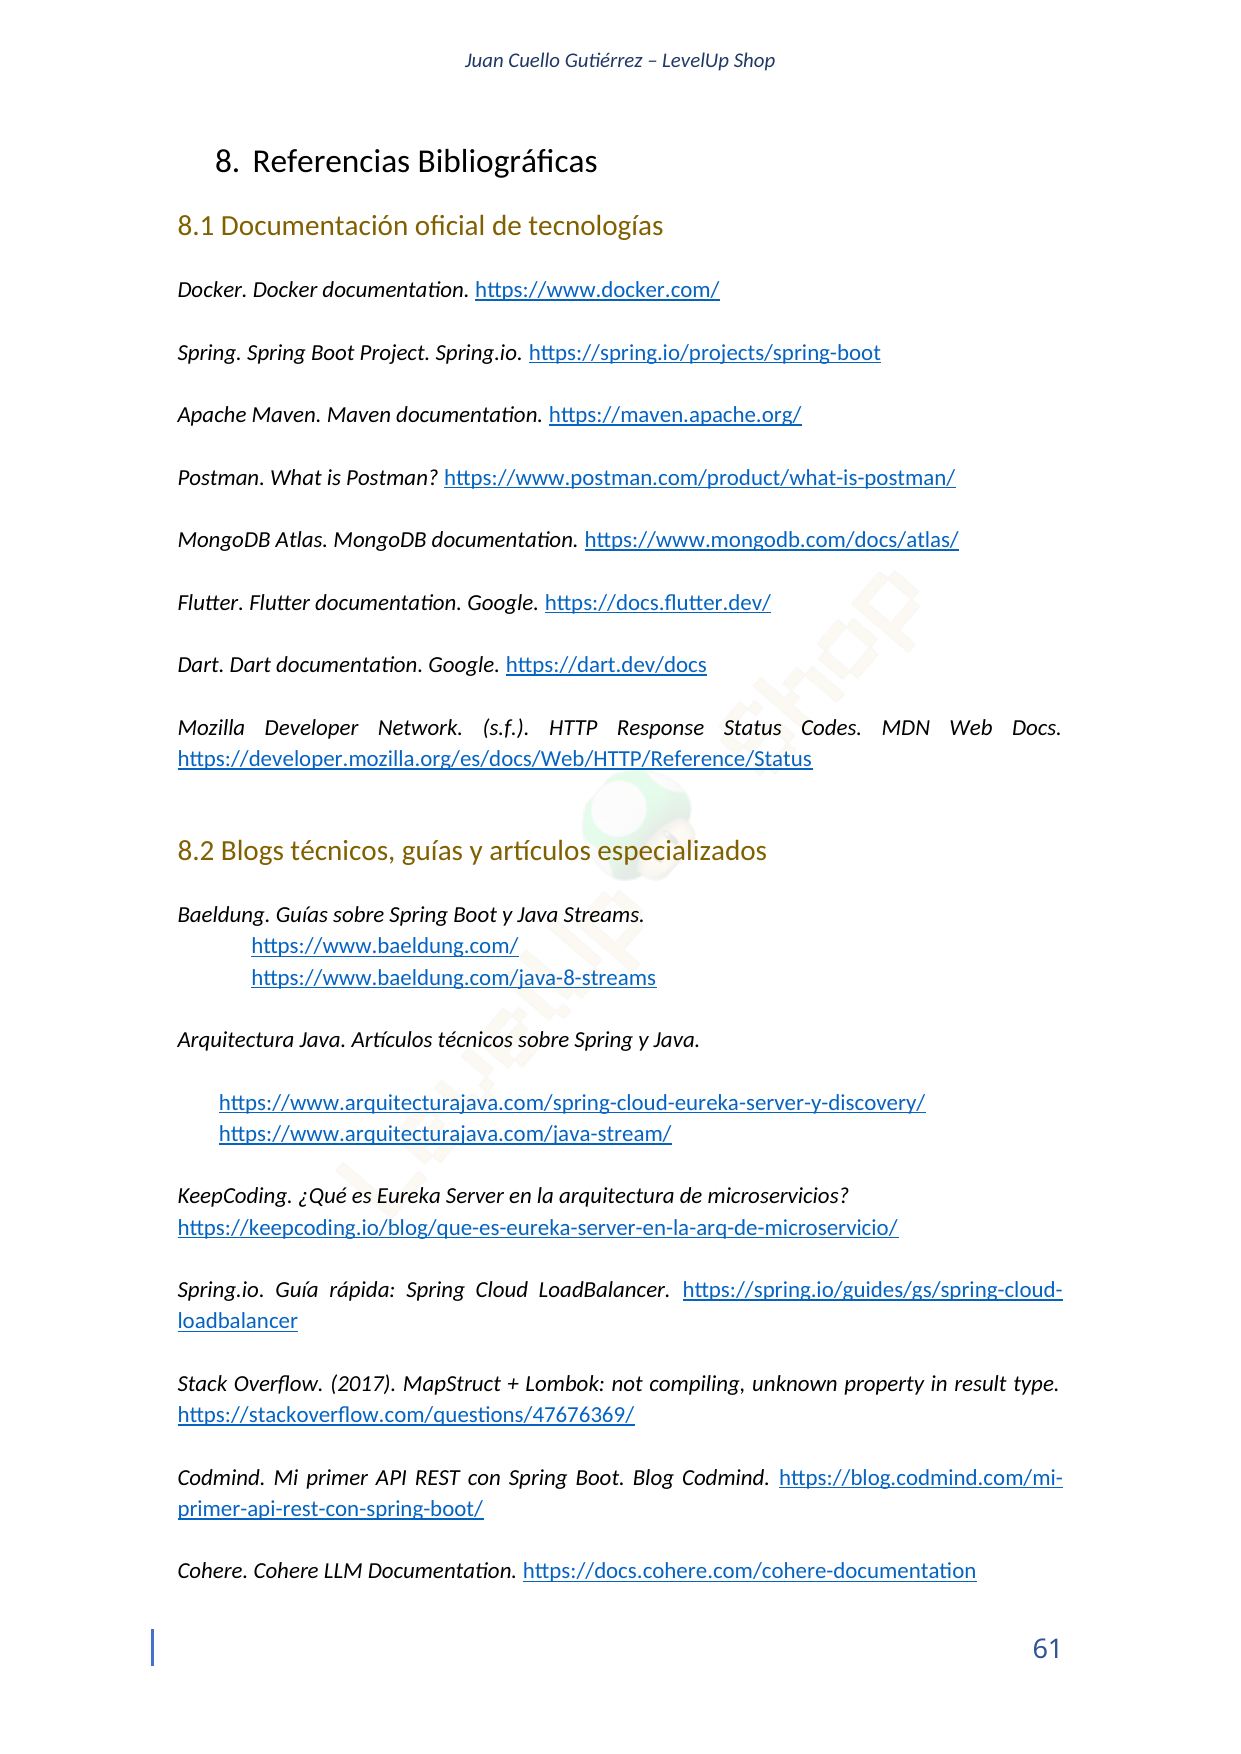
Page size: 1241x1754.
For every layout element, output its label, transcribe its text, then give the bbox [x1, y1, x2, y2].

text https://www.arquitecturajava.com/java-stream/ [177, 1116, 1063, 1148]
text Flutter. Flutter documentation. Google. https://docs.flutter.dev/ [177, 585, 1063, 616]
text https://keepcoding.io/blog/que-es-eureka-server-en-la-arq-de-microservicio/ [177, 1210, 1063, 1241]
text 8.1 Documentación oficial de tecnologías [177, 210, 1063, 241]
text Codmind. Mi primer API REST con Spring Boot. Blog Codmind. https://blog.codmind.com/mi-primer-api-rest-con-spring-boot/ [177, 1460, 1063, 1523]
text Mozilla Developer Network. (s.f.). HTTP Response Status Codes. MDN Web Docs. https://developer.mozilla.org/es/docs/Web/HTTP/Reference/Status [177, 710, 1063, 773]
text KeepCoding. ¿Qué es Eureka Server en la arquitectura de microservicios? [177, 1179, 1063, 1210]
text Baeldung. Guías sobre Spring Boot y Java Streams. [177, 898, 1063, 929]
text Apache Maven. Maven documentation. https://maven.apache.org/ [177, 398, 1063, 429]
text MongoDB Atlas. MongoDB documentation. https://www.mongodb.com/docs/atlas/ [177, 523, 1063, 554]
text https://www.arquitecturajava.com/spring-cloud-eureka-server-y-discovery/ [177, 1085, 1063, 1116]
text Docker. Docker documentation. https://www.docker.com/ [177, 273, 1063, 304]
text Spring. Spring Boot Project. Spring.io. https://spring.io/projects/spring-boot [177, 335, 1063, 366]
text 8.2 Blogs técnicos, guías y artículos especializados [177, 835, 1063, 866]
text Dart. Dart documentation. Google. https://dart.dev/docs [177, 648, 1063, 679]
text Stack Overflow. (2017). MapStruct + Lombok: not compiling, unknown property in result type. https://stackoverflow.com/questions/47676369/ [177, 1366, 1063, 1429]
text Spring.io. Guía rápida: Spring Cloud LoadBalancer. https://spring.io/guides/gs/spring-cloud-loadbalancer [177, 1273, 1063, 1335]
list Referencias Bibliográficas [215, 148, 1063, 179]
text https://www.baeldung.com/ [177, 929, 1063, 960]
text Cohere. Cohere LLM Documentation. https://docs.cohere.com/cohere-documentation [177, 1554, 1063, 1585]
text Arquitectura Java. Artículos técnicos sobre Spring y Java. [177, 1023, 1063, 1054]
text https://www.baeldung.com/java-8-streams [177, 960, 1063, 991]
text Postman. What is Postman? https://www.postman.com/product/what-is-postman/ [177, 460, 1063, 491]
